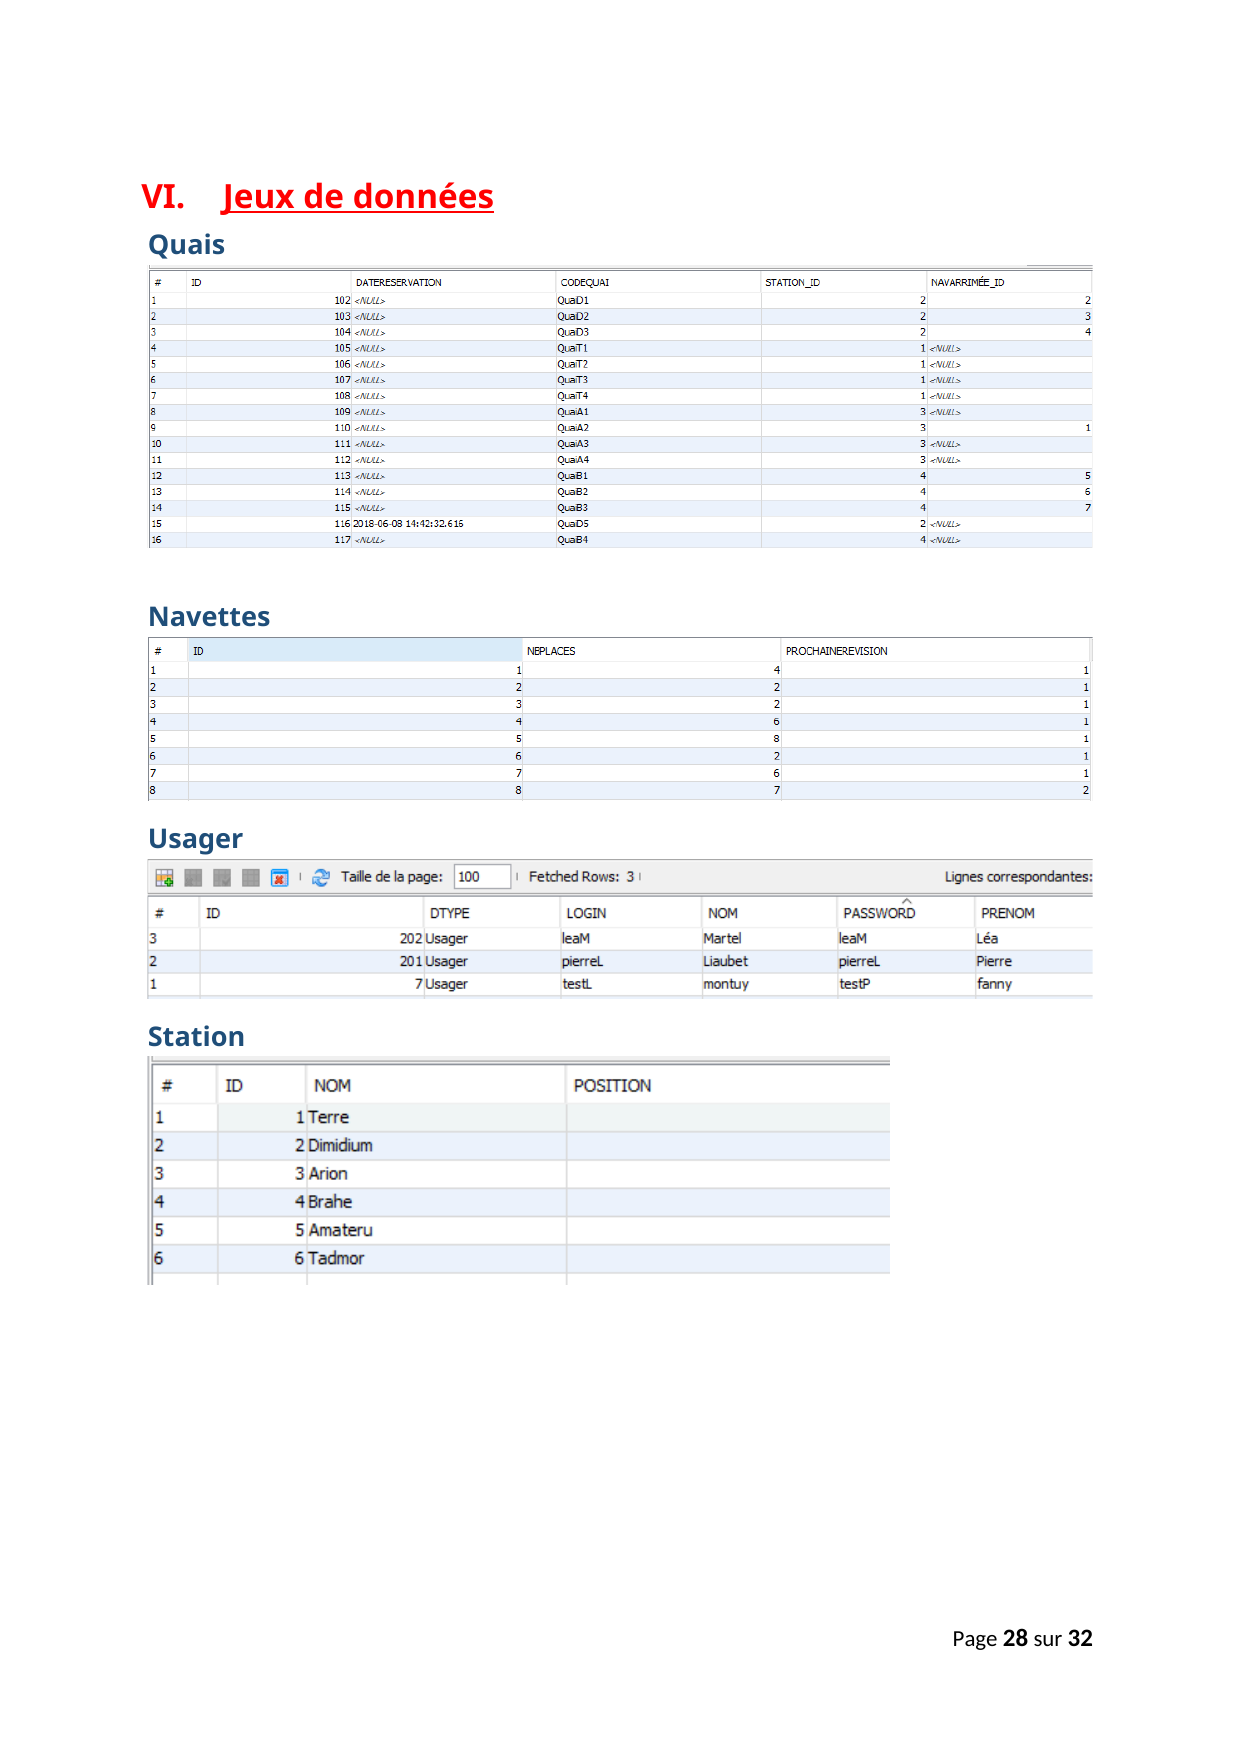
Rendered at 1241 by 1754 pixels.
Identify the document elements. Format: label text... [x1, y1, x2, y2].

subtitle Jeux de données [185, 173, 1093, 218]
subtitle Usager [148, 819, 1093, 856]
picture [147, 1056, 890, 1285]
subtitle Quais [148, 226, 1093, 263]
picture [147, 265, 1093, 548]
picture [147, 636, 1093, 801]
subtitle Navettes [148, 597, 1093, 634]
subtitle Station [148, 1017, 1093, 1054]
picture [147, 859, 1093, 999]
